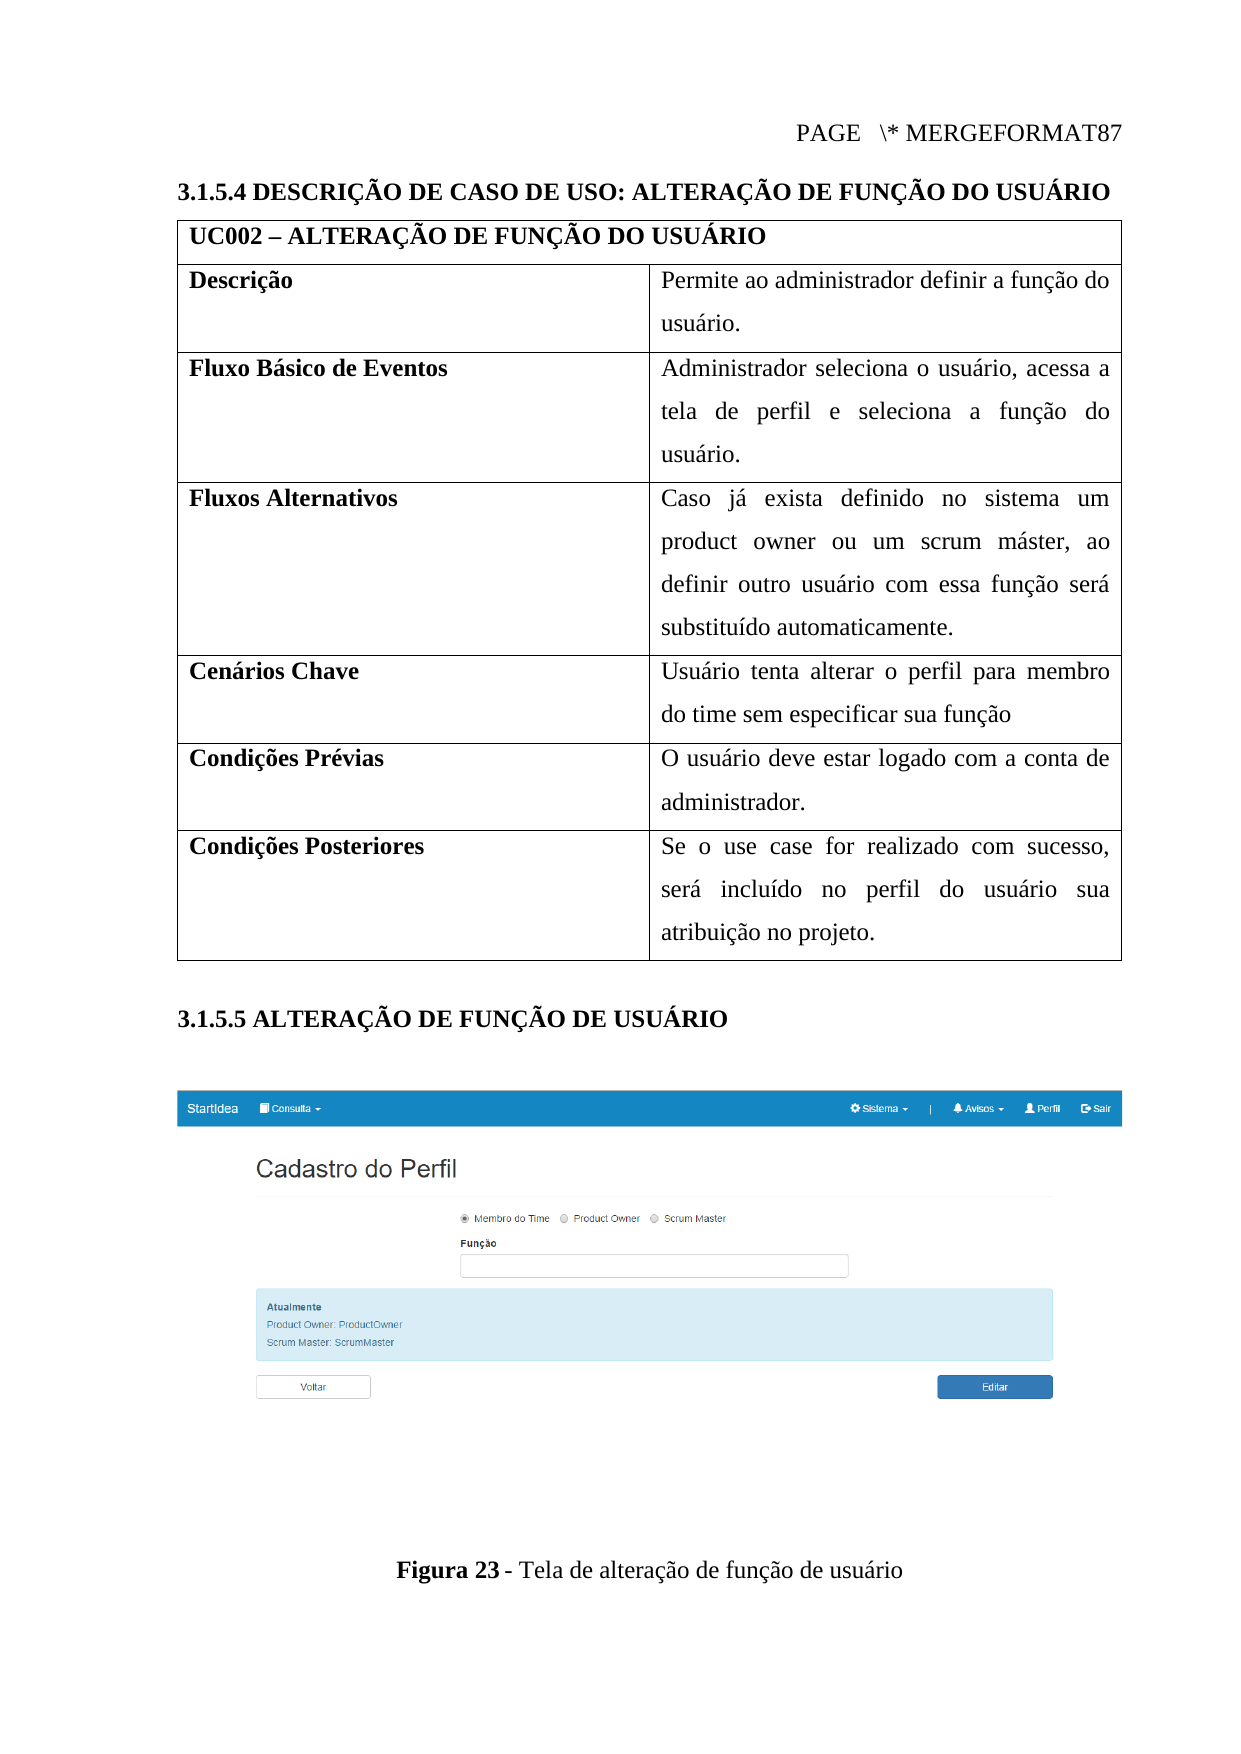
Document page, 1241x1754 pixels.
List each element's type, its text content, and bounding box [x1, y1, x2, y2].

table_cell Usuário tenta alterar o perfil para membro do time sem especificar sua função [650, 656, 1121, 742]
table_cell Se o use case for realizado com sucesso, será incluído no perfil do usuário sua atribuição no projeto. [650, 831, 1121, 960]
picture [177, 1090, 1123, 1541]
table_cell Descrição [178, 265, 649, 352]
table_header UC002 – ALTERAÇÃO DE FUNÇÃO DO USUÁRIO [178, 221, 1121, 264]
table_cell Administrador seleciona o usuário, acessa a tela de perfil e seleciona a função do usuário. [650, 353, 1121, 482]
table_cell Permite ao administrador definir a função do usuário. [650, 265, 1121, 352]
text Figura 23 - Tela de alteração de função de usuário [177, 1555, 1122, 1583]
table_cell Cenários Chave [178, 656, 649, 742]
subtitle DESCRIÇÃO DE CASO DE USO: ALTERAÇÃO DE FUNÇÃO DO USUÁRIO [177, 177, 1122, 206]
table_cell Condições Posteriores [178, 831, 649, 960]
table_cell Condições Prévias [178, 744, 649, 830]
table_cell Caso já exista definido no sistema um product owner ou um scrum máster, ao definir outro usuário com essa função será substituído automaticamente. [650, 483, 1121, 655]
table_cell Fluxos Alternativos [178, 483, 649, 655]
subtitle ALTERAÇÃO DE FUNÇÃO DE USUÁRIO [177, 1004, 1122, 1033]
table_cell O usuário deve estar logado com a conta de administrador. [650, 744, 1121, 830]
table_cell Fluxo Básico de Eventos [178, 353, 649, 482]
